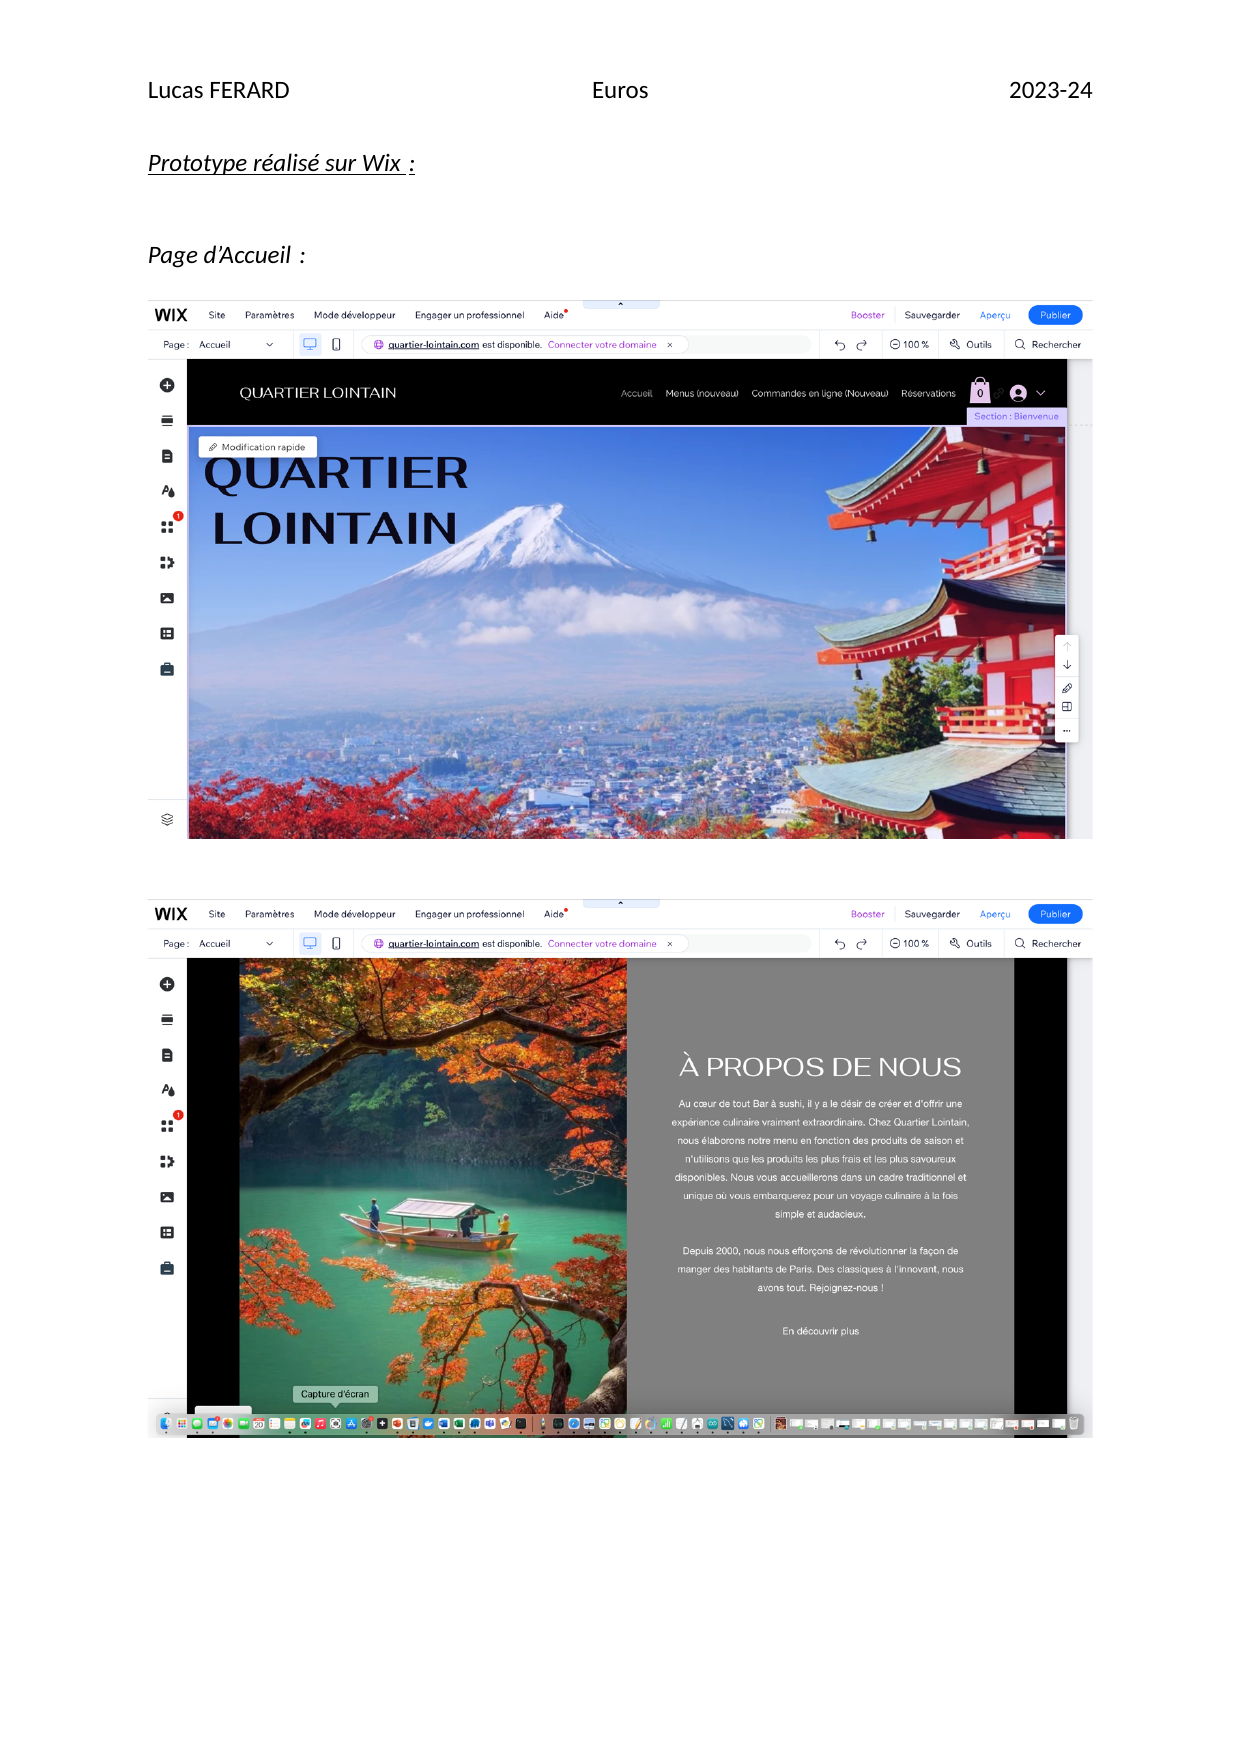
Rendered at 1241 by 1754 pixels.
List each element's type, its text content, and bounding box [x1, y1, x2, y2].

picture [147, 300, 1093, 839]
text Page d’Accueil : [148, 239, 1093, 270]
text Prototype réalisé sur Wix : [148, 148, 1093, 178]
picture [147, 899, 1093, 1438]
